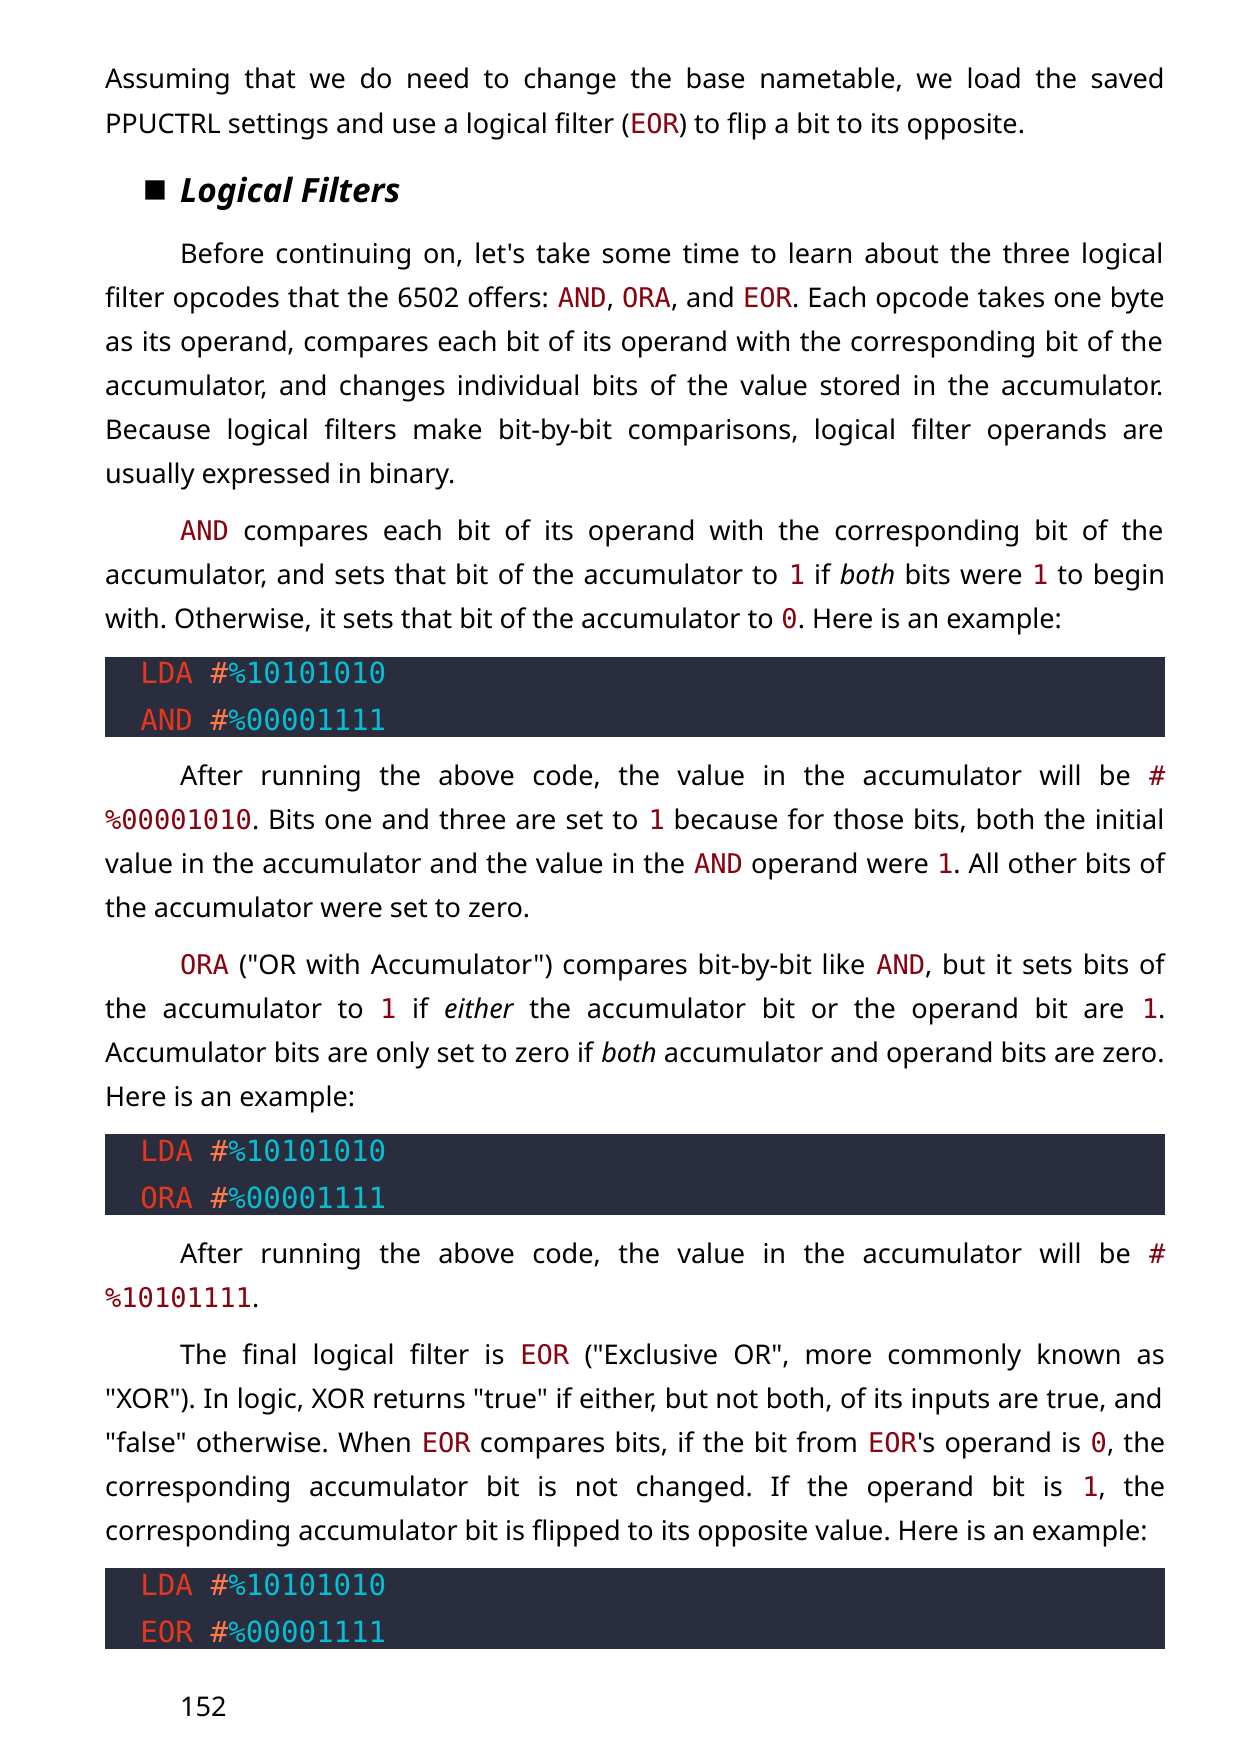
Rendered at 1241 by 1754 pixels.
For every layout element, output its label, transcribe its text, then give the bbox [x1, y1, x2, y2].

text ORA #%00001111 [105, 1181, 1165, 1215]
text ORA ("OR with Accumulator") compares bit-by-bit like AND, but it sets bits of the accumulator to 1 if either the accumulator bit or the operand bit are 1. Accumulator bits are only set to zero if both accumulator and operand bits are zero. Here is an example: [105, 945, 1165, 1115]
text After running the above code, the value in the accumulator will be #%10101111. [105, 1234, 1165, 1315]
text Before continuing on, let's take some time to learn about the three logical filter opcodes that the 6502 offers: AND, ORA, and EOR. Each opcode takes one byte as its operand, compares each bit of its operand with the corresponding bit of the accumulator, and changes individual bits of the value stored in the accumulator. Because logical filters make bit-by-bit comparisons, logical filter operands are usually expressed in binary. [105, 234, 1165, 492]
text AND #%00001111 [105, 703, 1165, 737]
text LDA #%10101010 [105, 1568, 1165, 1602]
subtitle Logical Filters [142, 167, 1165, 212]
text After running the above code, the value in the accumulator will be #%00001010. Bits one and three are set to 1 because for those bits, both the initial value in the accumulator and the value in the AND operand were 1. All other bits of the accumulator were set to zero. [105, 756, 1165, 926]
text EOR #%00001111 [105, 1615, 1165, 1649]
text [105, 60, 1165, 141]
text AND compares each bit of its operand with the corresponding bit of the accumulator, and sets that bit of the accumulator to 1 if both bits were 1 to begin with. Otherwise, it sets that bit of the accumulator to 0. Here is an example: [105, 512, 1165, 637]
text The final logical filter is EOR ("Exclusive OR", more commonly known as "XOR"). In logic, XOR returns "true" if either, but not both, of its inputs are true, and "false" otherwise. When EOR compares bits, if the bit from EOR's operand is 0, the corresponding accumulator bit is not changed. If the operand bit is 1, the corresponding accumulator bit is flipped to its opposite value. Here is an example: [105, 1335, 1165, 1549]
text LDA #%10101010 [105, 657, 1165, 691]
text LDA #%10101010 [105, 1134, 1165, 1168]
